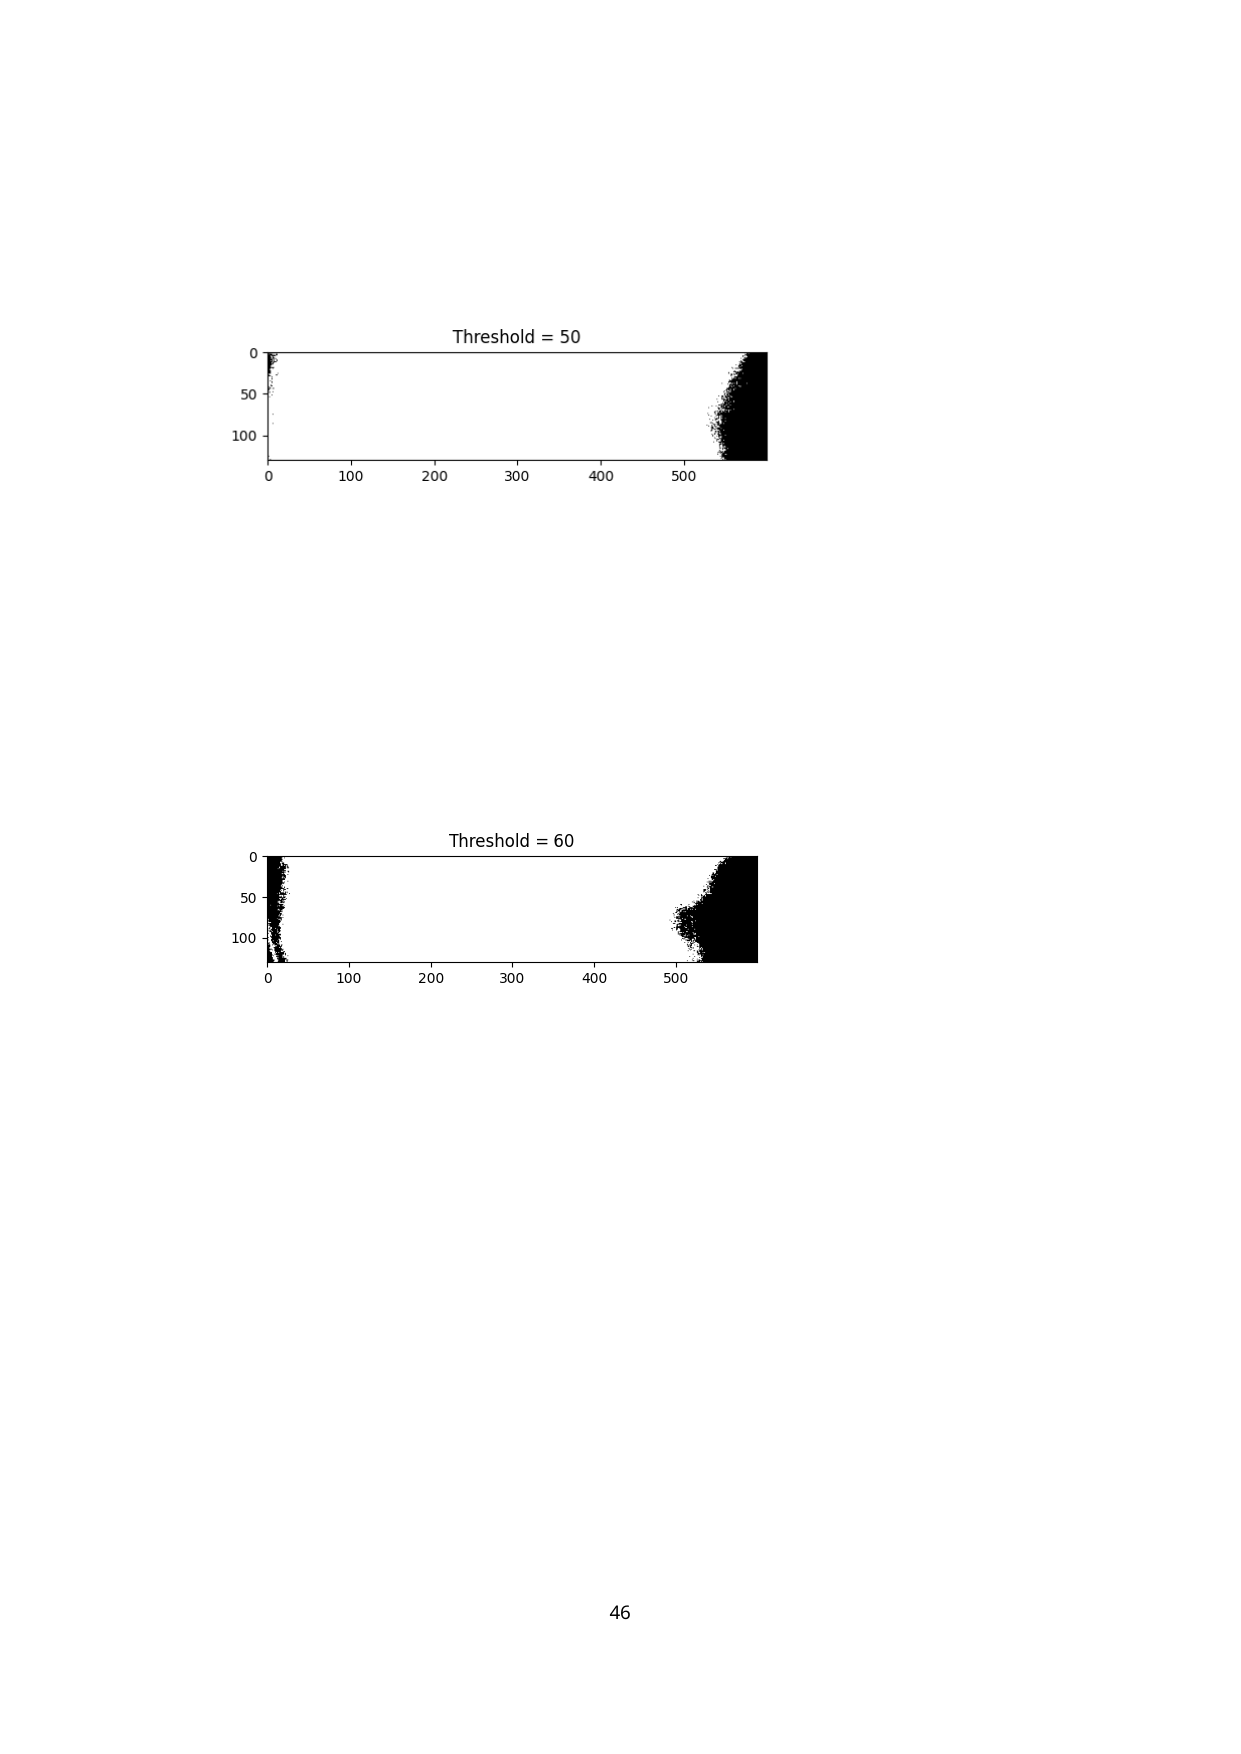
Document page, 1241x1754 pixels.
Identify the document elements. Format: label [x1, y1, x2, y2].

picture [187, 668, 820, 1144]
picture [187, 162, 831, 645]
